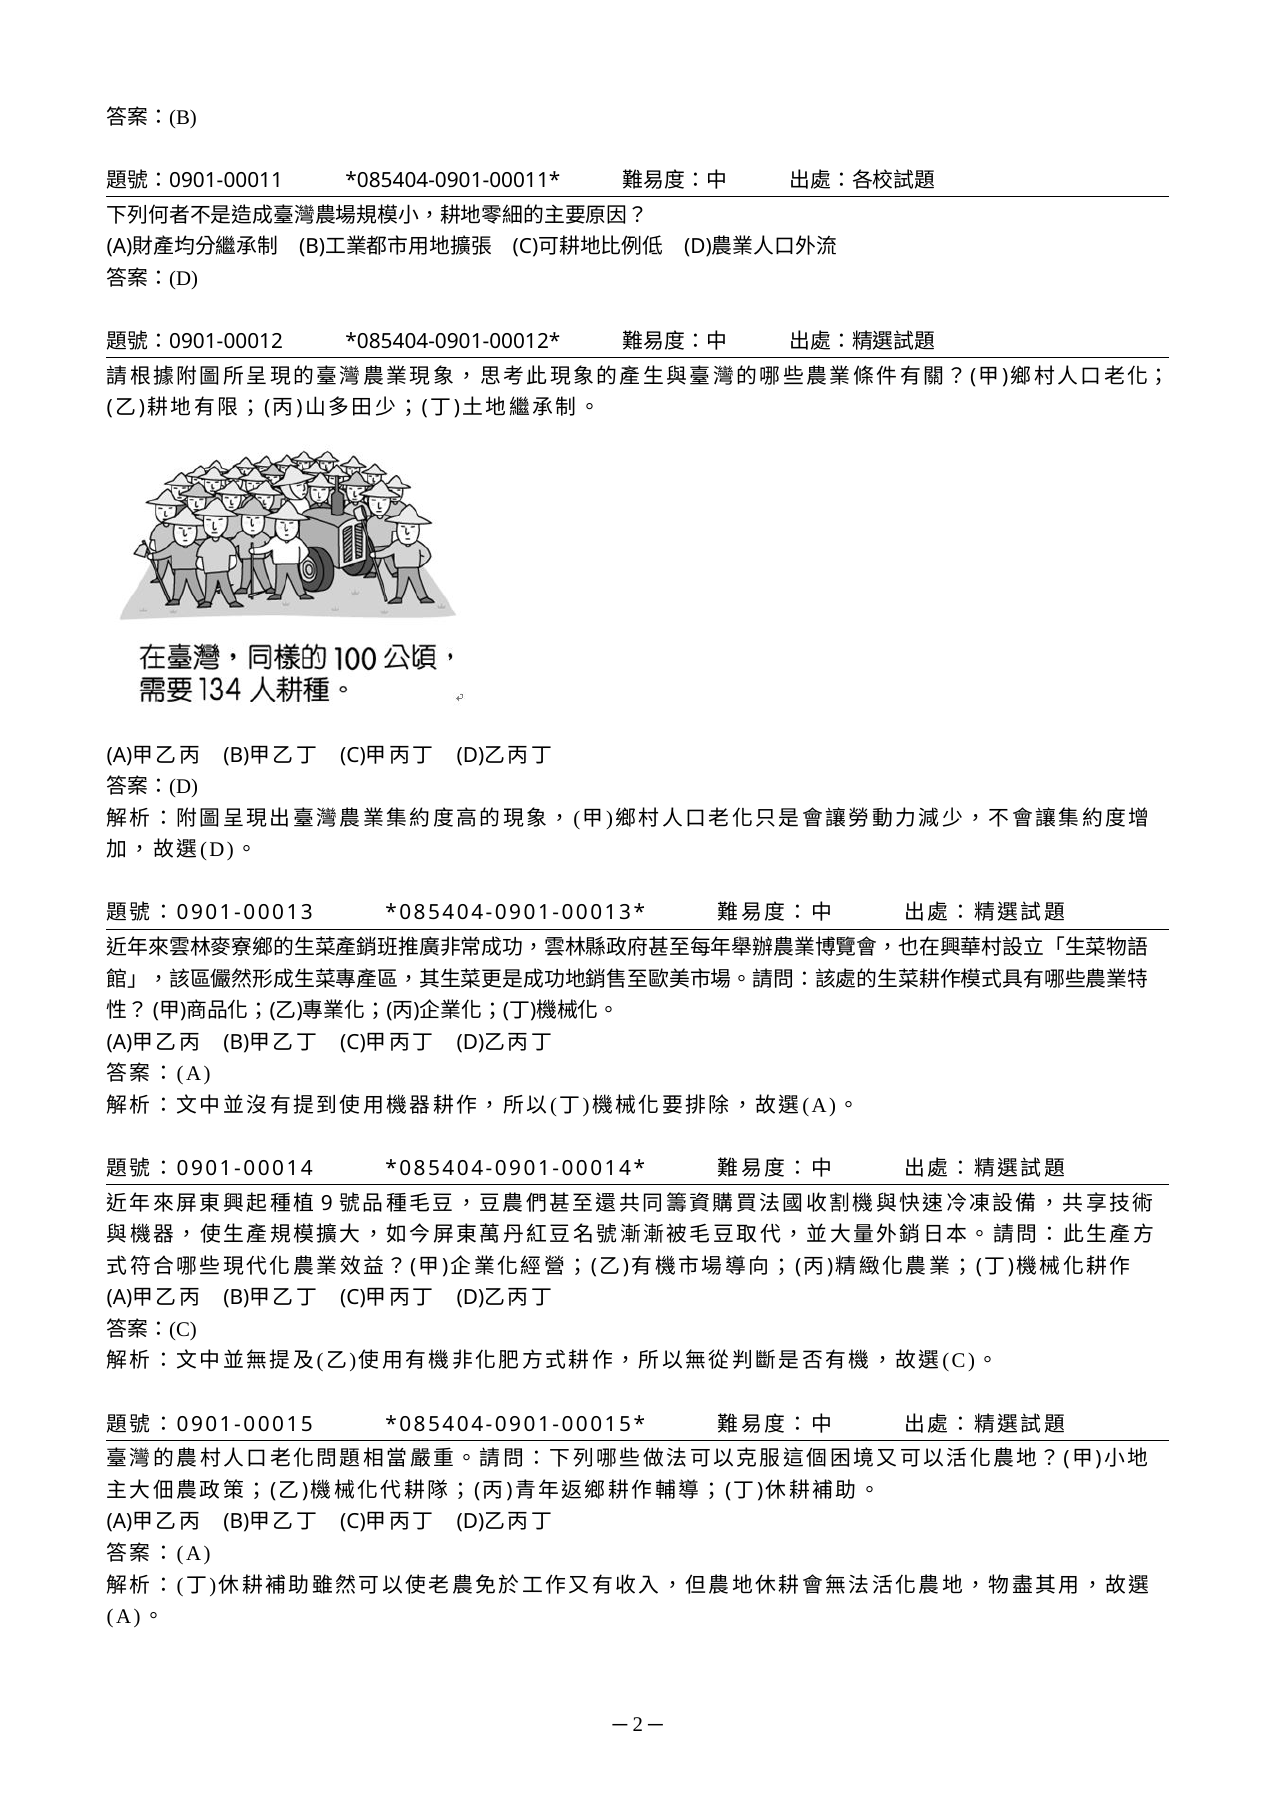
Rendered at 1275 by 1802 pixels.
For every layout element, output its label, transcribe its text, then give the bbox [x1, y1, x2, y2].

text 題號：0901-00011 *085404-0901-00011* 難易度：中 出處：各校試題 [106, 163, 1169, 196]
text 解析：附圖呈現出臺灣農業集約度高的現象，(甲)鄉村人口老化只是會讓勞動力減少，不會讓集約度增加，故選(D)。 [106, 800, 1169, 863]
text 臺灣的農村人口老化問題相當嚴重。請問：下列哪些做法可以克服這個困境又可以活化農地？(甲)小地主大佃農政策；(乙)機械化代耕隊；(丙)青年返鄉耕作輔導；(丁)休耕補助。 (A)甲乙丙 (B)甲乙丁 (C)甲丙丁 (D)乙丙丁 [106, 1441, 1169, 1536]
text 題號：0901-00012 *085404-0901-00012* 難易度：中 出處：精選試題 [106, 324, 1169, 357]
text 答案：(A) [106, 1536, 1169, 1567]
text 近年來屏東興起種植9號品種毛豆，豆農們甚至還共同籌資購買法國收割機與快速冷凍設備，共享技術與機器，使生產規模擴大，如今屏東萬丹紅豆名號漸漸被毛豆取代，並大量外銷日本。請問：此生產方式符合哪些現代化農業效益？(甲)企業化經營；(乙)有機市場導向；(丙)精緻化農業；(丁)機械化耕作 (A)甲乙丙 (B)甲乙丁 (C)甲丙丁 (D)乙丙丁 [106, 1185, 1169, 1312]
text 解析：文中並無提及(乙)使用有機非化肥方式耕作，所以無從判斷是否有機，故選(C)。 [106, 1343, 1169, 1375]
text 題號：0901-00014 *085404-0901-00014* 難易度：中 出處：精選試題 [106, 1151, 1169, 1184]
picture [106, 421, 466, 706]
text 近年來雲林麥寮鄉的生菜產銷班推廣非常成功，雲林縣政府甚至每年舉辦農業博覽會，也在興華村設立「生菜物語館」，該區儼然形成生菜專產區，其生菜更是成功地銷售至歐美市場。請問：該處的生菜耕作模式具有哪些農業特性？ (甲)商品化；(乙)專業化；(丙)企業化；(丁)機械化。 (A)甲乙丙 (B)甲乙丁 (C)甲丙丁 (D)乙丙丁 [106, 930, 1169, 1056]
text 答案：(D) [106, 261, 1169, 292]
text 答案：(C) [106, 1312, 1169, 1343]
text 請根據附圖所呈現的臺灣農業現象，思考此現象的產生與臺灣的哪些農業條件有關？(甲)鄉村人口老化；(乙)耕地有限；(丙)山多田少；(丁)土地繼承制。 (A)甲乙丙 (B)甲乙丁 (C)甲丙丁 (D)乙丙丁 [106, 358, 1169, 769]
text 答案：(D) [106, 769, 1169, 800]
text 解析：(丁)休耕補助雖然可以使老農免於工作又有收入，但農地休耕會無法活化農地，物盡其用，故選(A)。 [106, 1567, 1169, 1630]
text 題號：0901-00013 *085404-0901-00013* 難易度：中 出處：精選試題 [106, 895, 1169, 929]
text 答案：(A) [106, 1056, 1169, 1087]
text 答案：(B) [106, 100, 1169, 131]
text 下列何者不是造成臺灣農場規模小，耕地零細的主要原因？ (A)財產均分繼承制 (B)工業都市用地擴張 (C)可耕地比例低 (D)農業人口外流 [106, 197, 1169, 261]
text 題號：0901-00015 *085404-0901-00015* 難易度：中 出處：精選試題 [106, 1406, 1169, 1440]
text 解析：文中並沒有提到使用機器耕作，所以(丁)機械化要排除，故選(A)。 [106, 1087, 1169, 1119]
